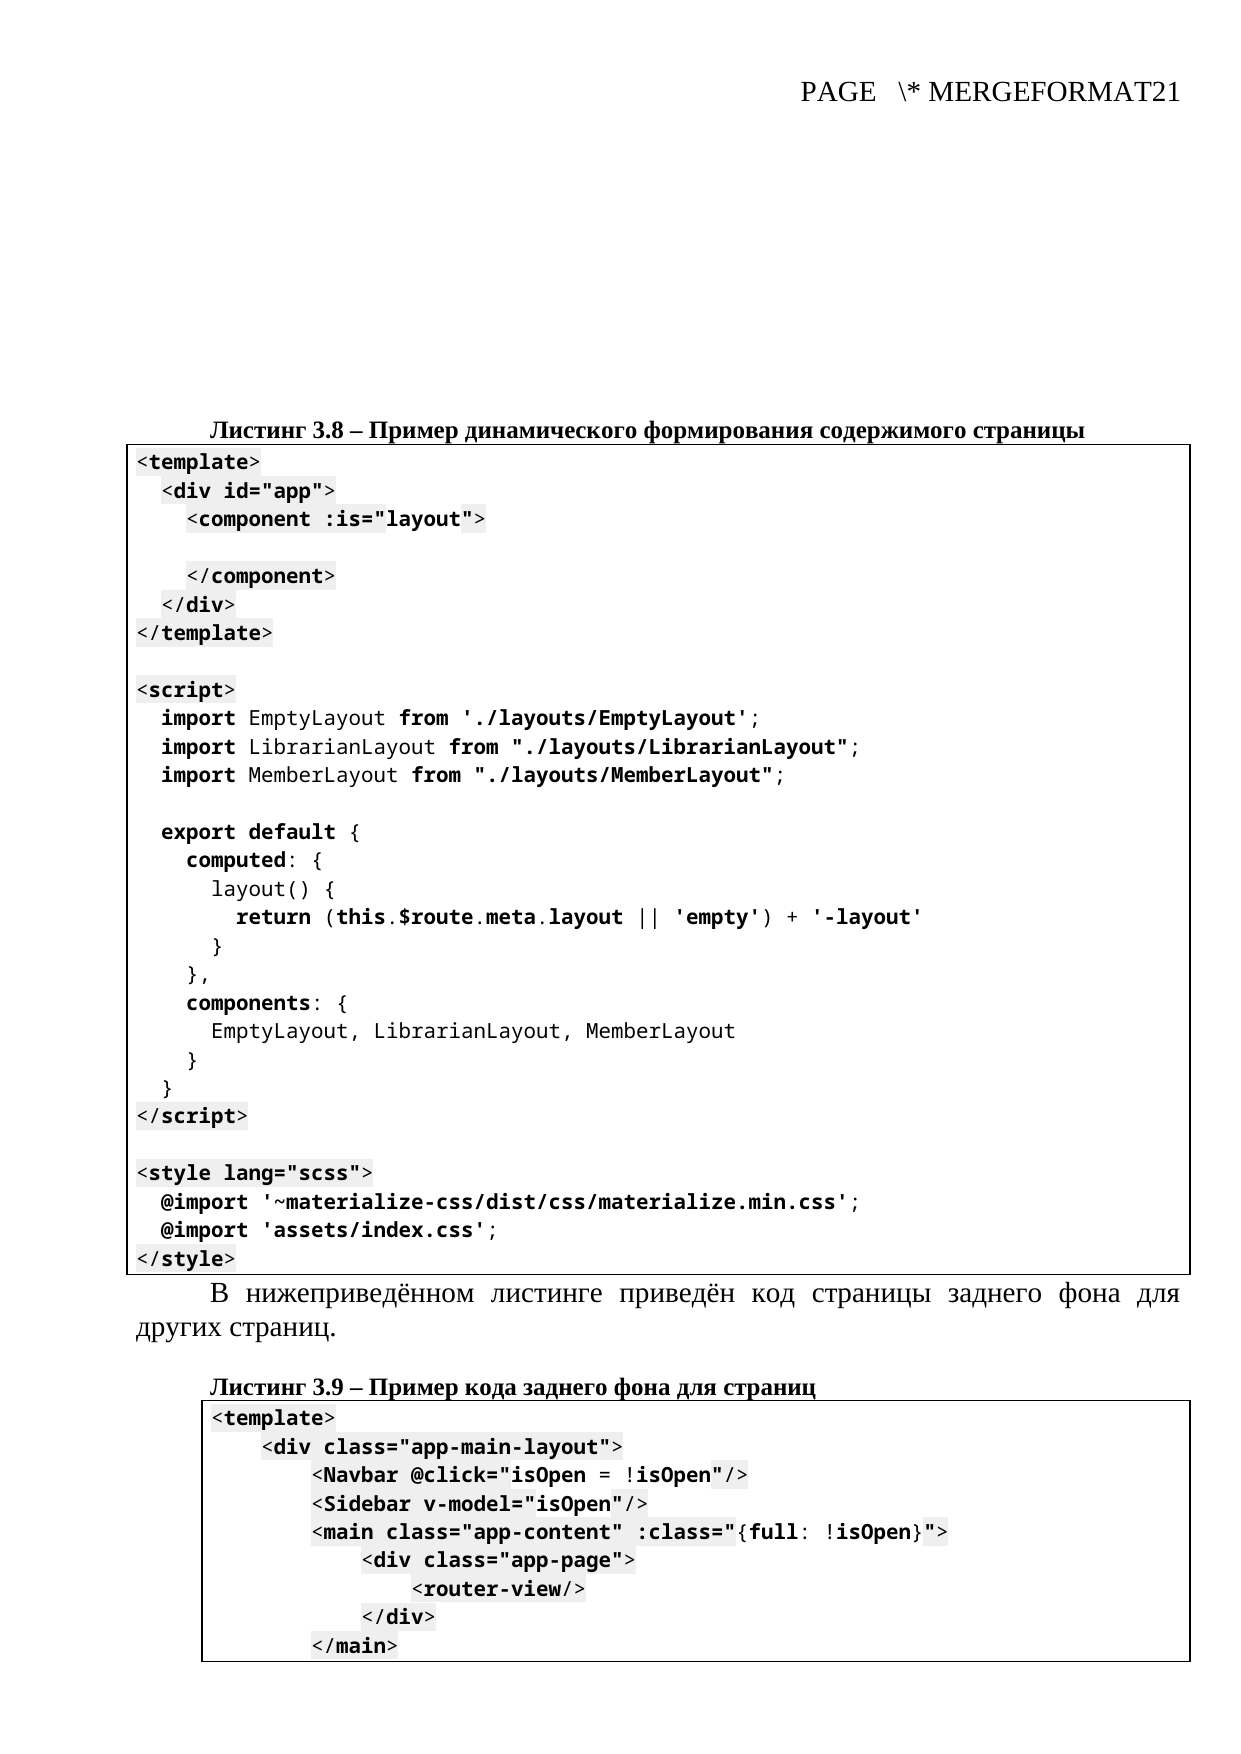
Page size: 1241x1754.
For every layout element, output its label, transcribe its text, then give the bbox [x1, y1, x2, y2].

text Листинг 3.8 – Пример динамического формирования содержимого страницы [136, 416, 1181, 444]
text В нижеприведённом листинге приведён код страницы заднего фона для других страниц. [136, 1275, 1181, 1342]
text Листинг 3.9 – Пример кода заднего фона для страниц [136, 1372, 1181, 1400]
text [203, 1401, 1189, 1661]
text <template> <div id="app"> <component :is="layout"> </component> </div> </template> <script> import EmptyLayout from './layouts/EmptyLayout'; import LibrarianLayout from "./layouts/LibrarianLayout"; import MemberLayout from "./layouts/MemberLayout"; export default { computed: { layout() { return (this.$route.meta.layout || 'empty') + '-layout' } }, components: { EmptyLayout, LibrarianLayout, MemberLayout } } </script> <style lang="scss"> @import '~materialize-css/dist/css/materialize.min.css'; @import 'assets/index.css'; </style> [128, 445, 1189, 1274]
